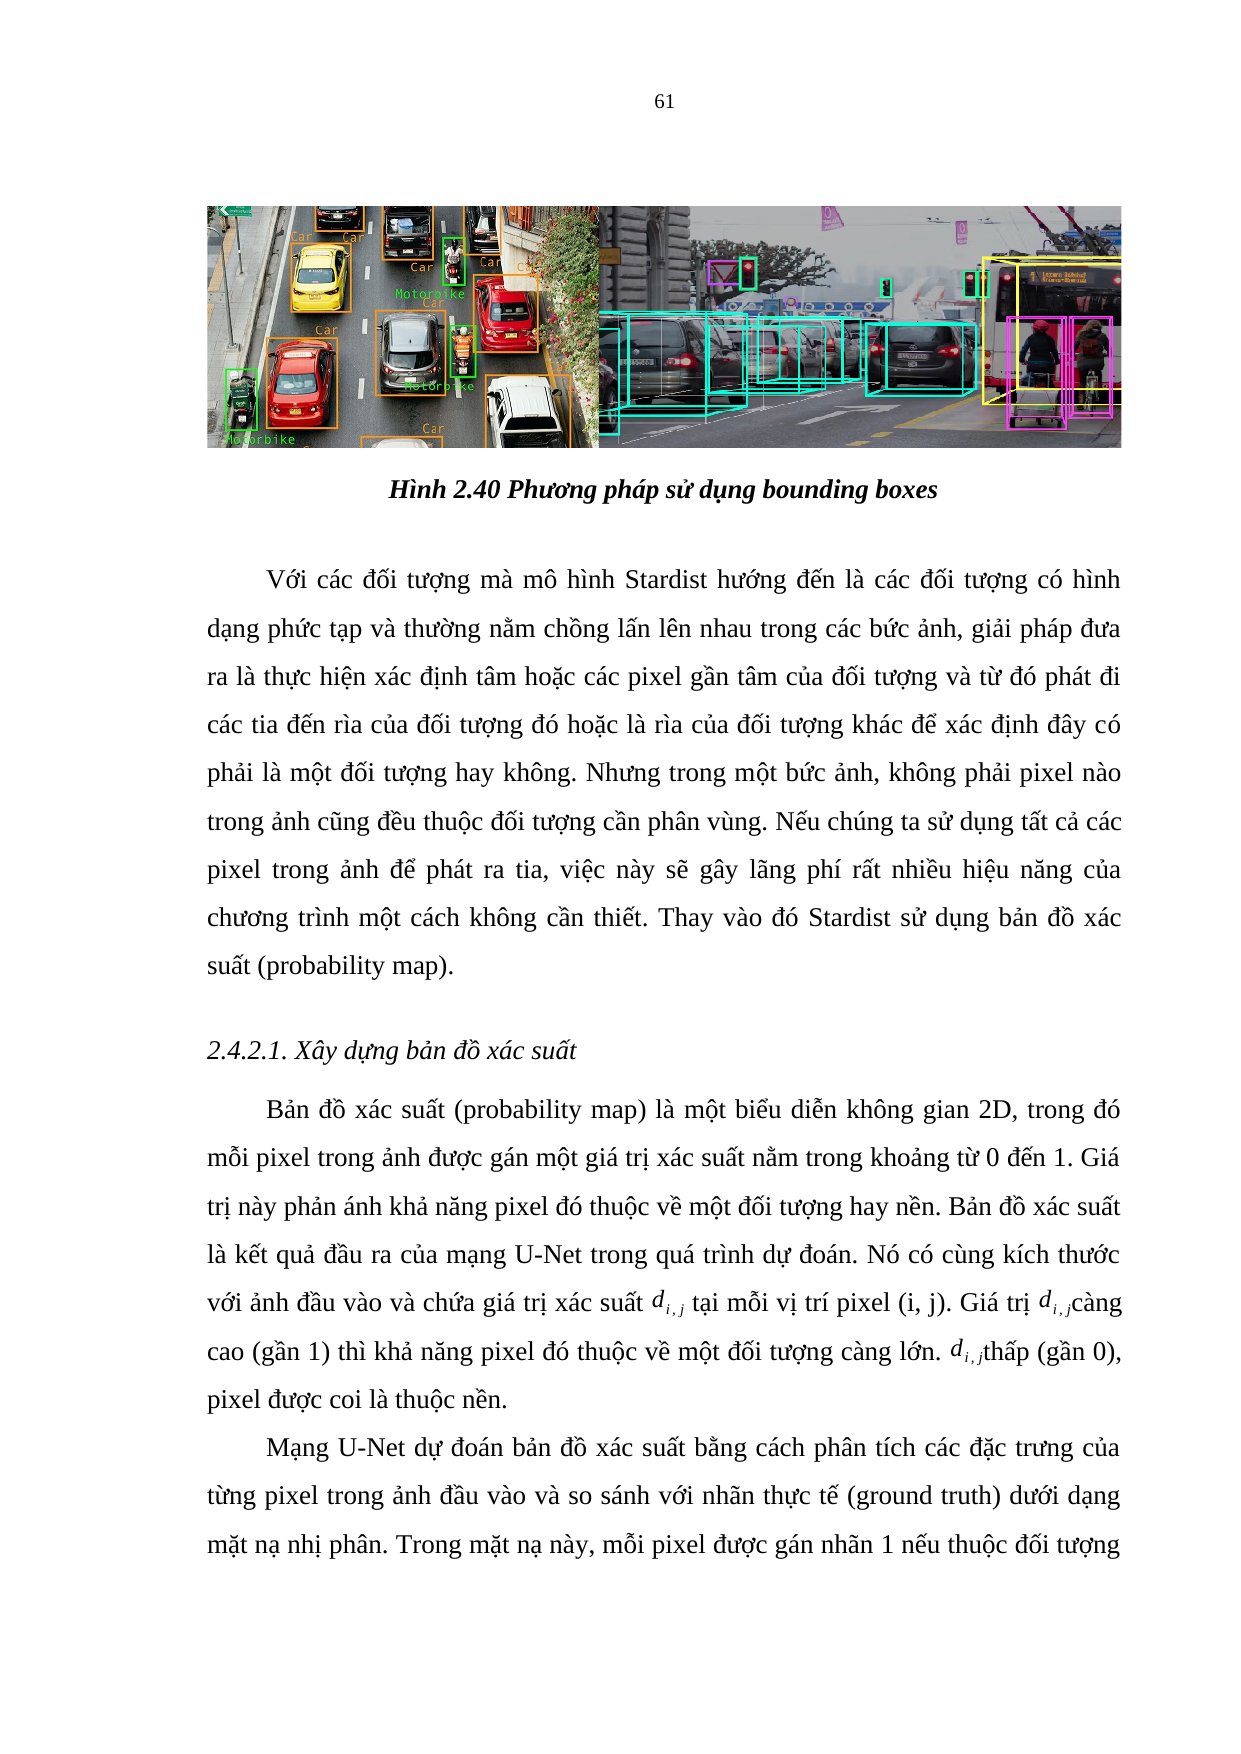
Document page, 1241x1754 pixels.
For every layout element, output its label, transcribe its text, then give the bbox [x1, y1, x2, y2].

text Bản đồ xác suất (probability map) là một biểu diễn không gian 2D, trong đó mỗi pixel trong ảnh được gán một giá trị xác suất nằm trong khoảng từ 0 đến 1. Giá trị này phản ánh khả năng pixel đó thuộc về một đối tượng hay nền. Bản đồ xác suất là kết quả đầu ra của mạng U-Net trong quá trình dự đoán. Nó có cùng kích thước với ảnh đầu vào và chứa giá trị xác suất tại mỗi vị trí pixel (i, j). Giá trị càng cao (gần 1) thì khả năng pixel đó thuộc về một đối tượng càng lớn. thấp (gần 0), pixel được coi là thuộc nền. [207, 1093, 1122, 1414]
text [207, 1431, 1122, 1559]
subtitle 2.4.2.1. Xây dựng bản đồ xác suất [207, 1034, 1122, 1065]
text Hình 2.40 Phương pháp sử dụng bounding boxes [207, 473, 1122, 504]
text Với các đối tượng mà mô hình Stardist hướng đến là các đối tượng có hình dạng phức tạp và thường nằm chồng lấn lên nhau trong các bức ảnh, giải pháp đưa ra là thực hiện xác định tâm hoặc các pixel gần tâm của đối tượng và từ đó phát đi các tia đến rìa của đối tượng đó hoặc là rìa của đối tượng khác để xác định đây có phải là một đối tượng hay không. Nhưng trong một bức ảnh, không phải pixel nào trong ảnh cũng đều thuộc đối tượng cần phân vùng. Nếu chúng ta sử dụng tất cả các pixel trong ảnh để phát ra tia, việc này sẽ gây lãng phí rất nhiều hiệu năng của chương trình một cách không cần thiết. Thay vào đó Stardist sử dụng bản đồ xác suất (probability map). [207, 563, 1122, 980]
picture [207, 206, 1122, 448]
